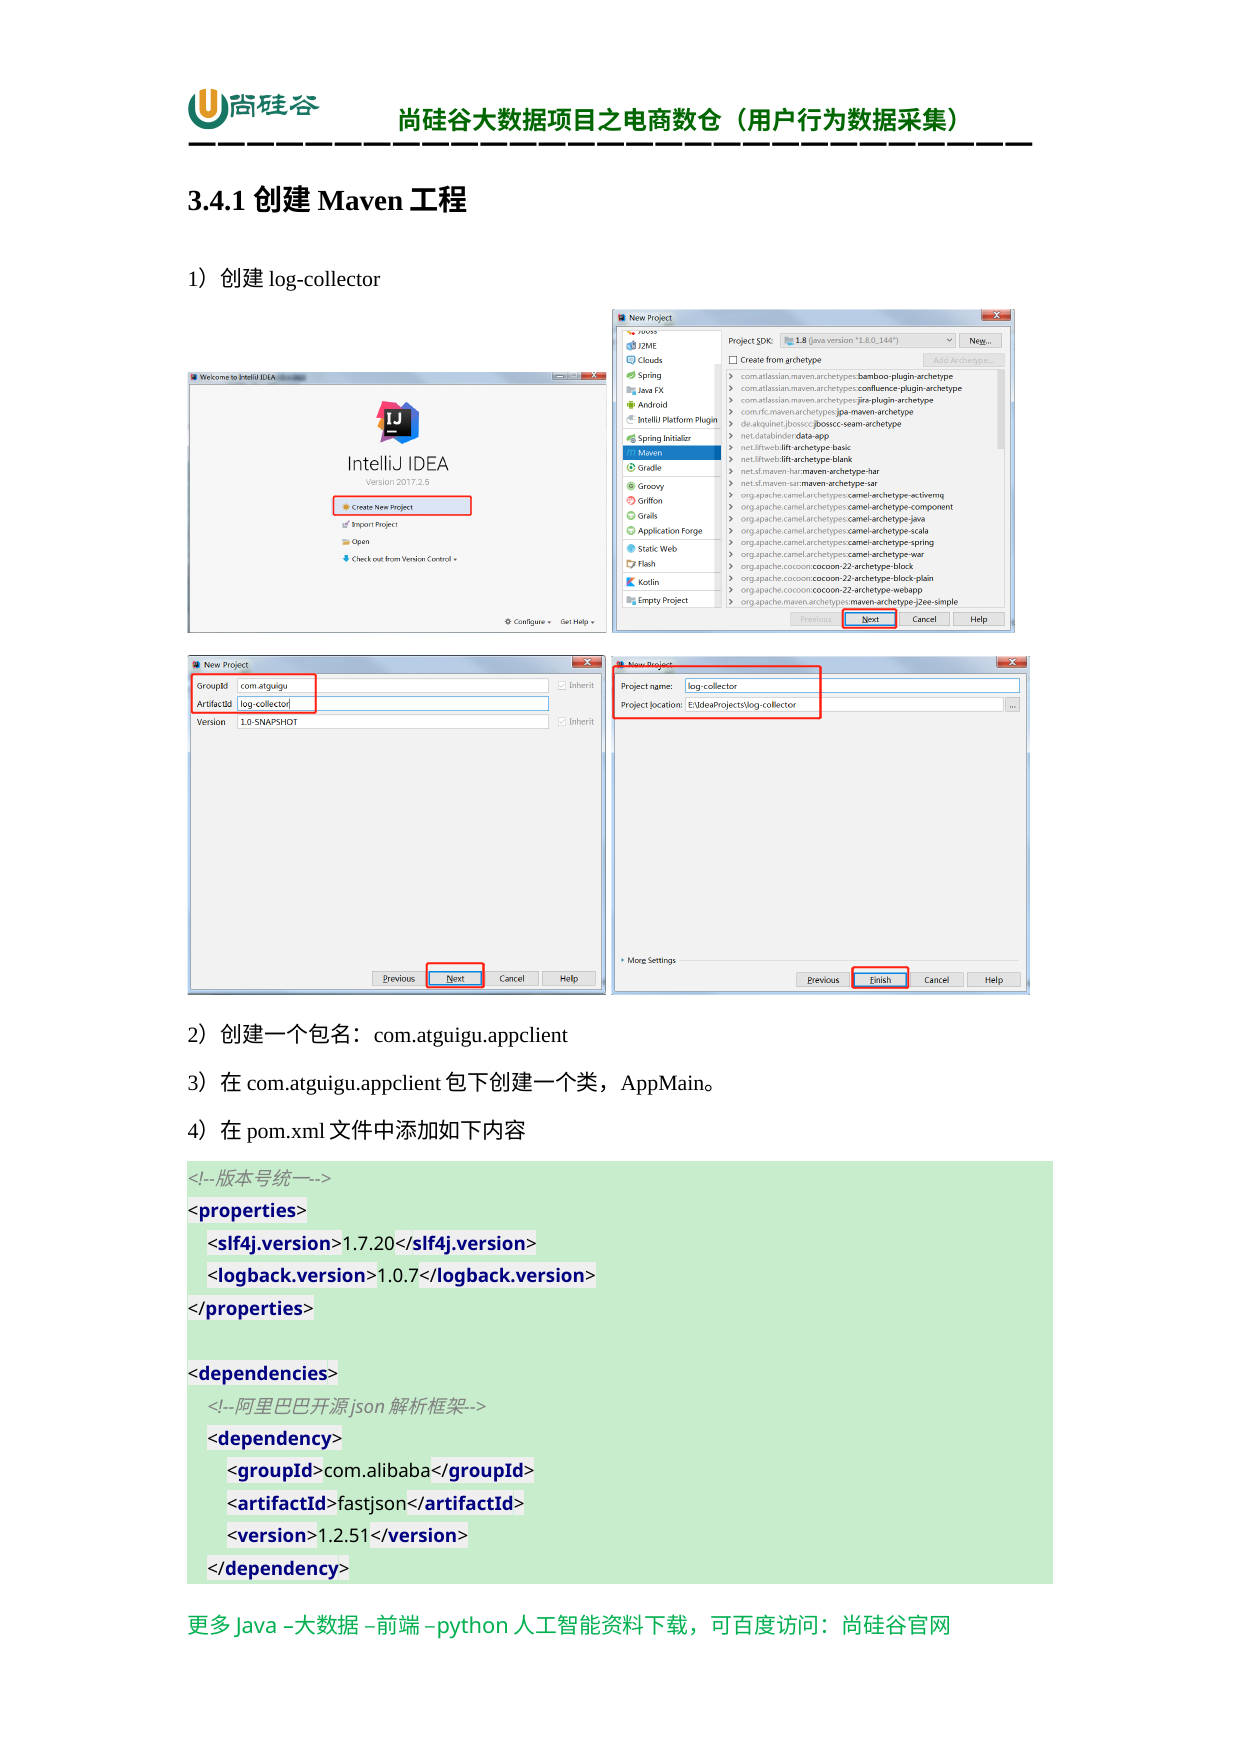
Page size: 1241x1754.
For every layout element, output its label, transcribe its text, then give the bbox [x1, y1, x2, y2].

picture [187, 655, 606, 995]
picture [611, 656, 1030, 995]
text 1）创建log-collector [187, 260, 1053, 293]
text 2）创建一个包名：com.atguigu.appclient [187, 1016, 1053, 1049]
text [187, 1161, 1053, 1584]
text 3）在com.atguigu.appclient包下创建一个类，AppMain。 [187, 1065, 1053, 1097]
picture [187, 88, 321, 130]
subtitle 3.4.1 创建Maven工程 [187, 165, 1053, 230]
text 4）在pom.xml文件中添加如下内容 [187, 1113, 1053, 1146]
picture [187, 372, 607, 633]
picture [612, 309, 1015, 633]
